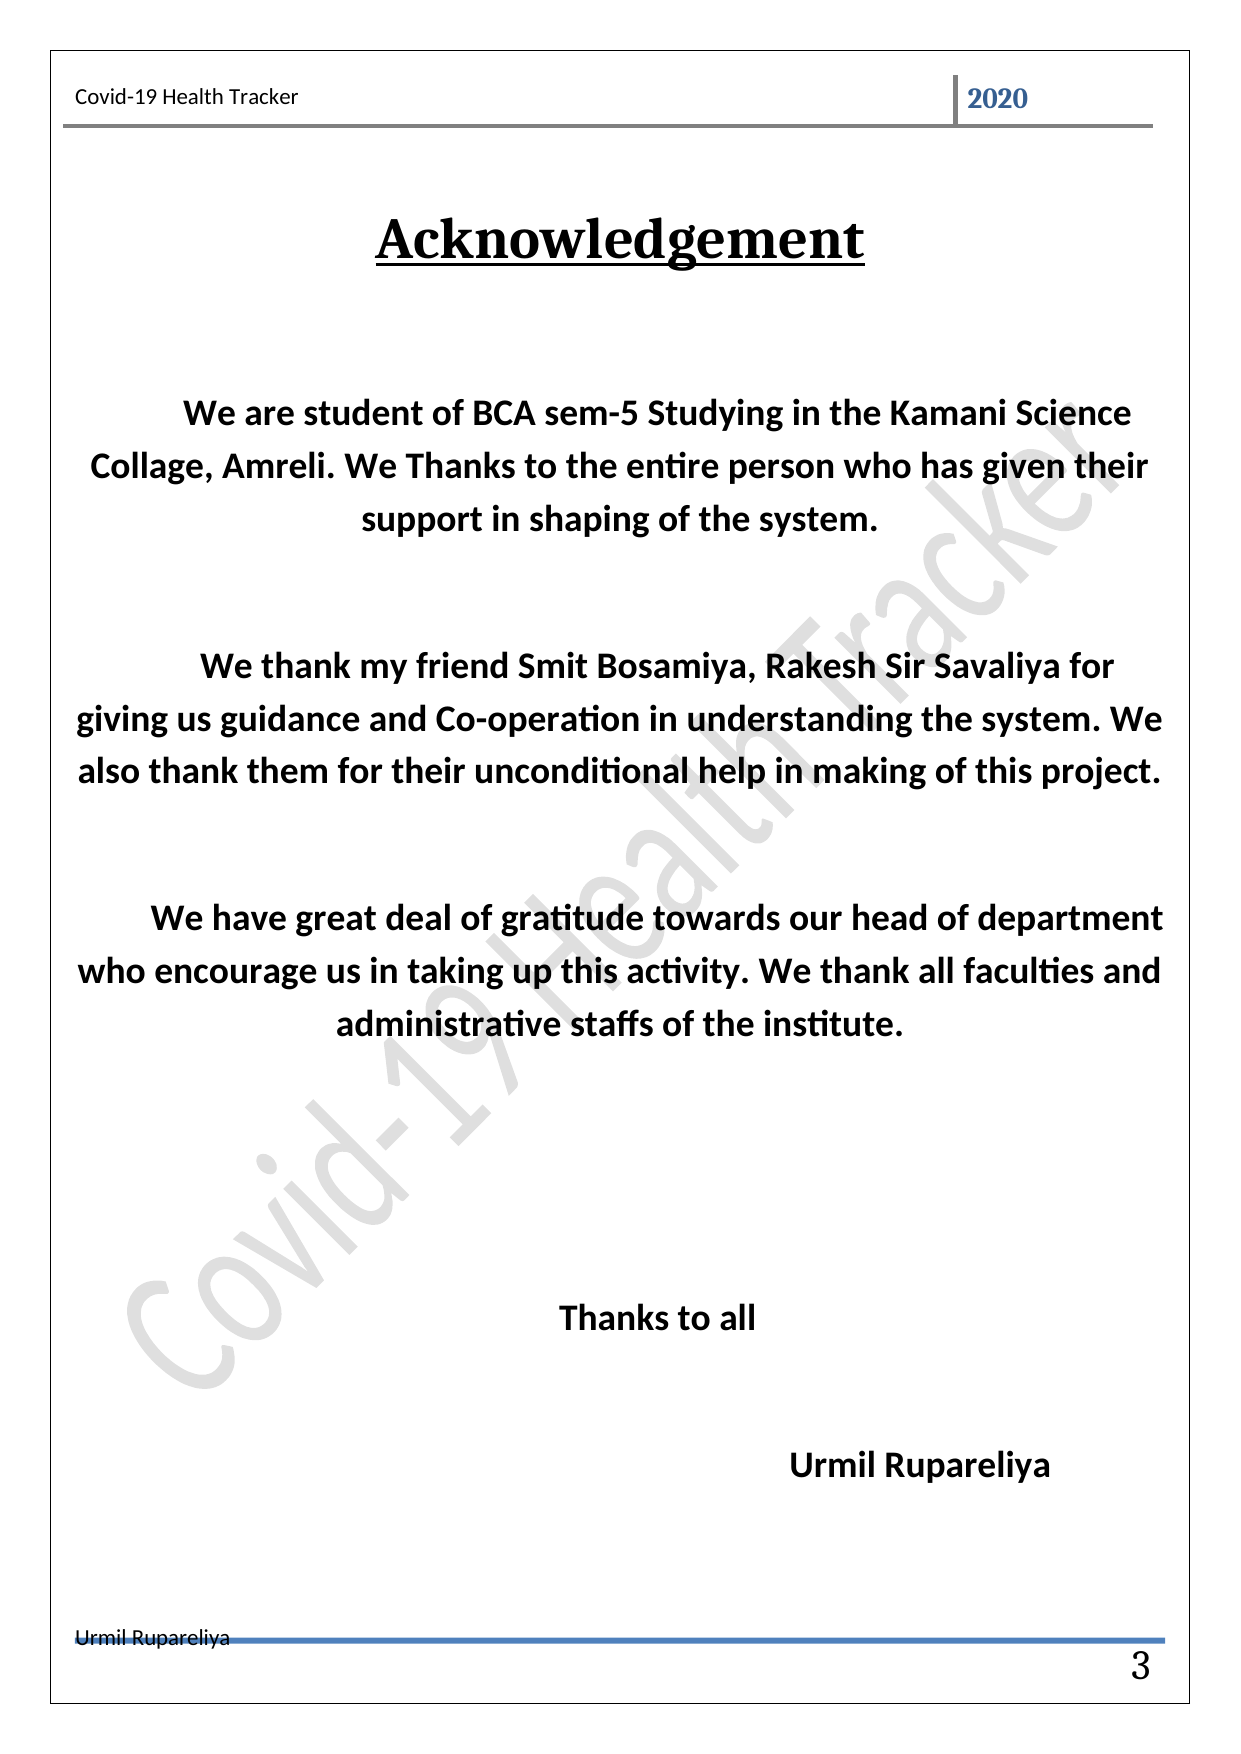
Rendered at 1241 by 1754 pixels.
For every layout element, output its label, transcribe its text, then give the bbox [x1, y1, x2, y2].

text Thanks to all [75, 1294, 1165, 1340]
text We have great deal of gratitude towards our head of department who encourage us in taking up this activity. We thank all faculties and administrative staffs of the institute. [75, 894, 1165, 1046]
text We are student of BCA sem-5 Studying in the Kamani Science Collage, Amreli. We Thanks to the entire person who has given their support in shaping of the system. [75, 389, 1165, 541]
subtitle Acknowledgement [75, 206, 1165, 273]
text Urmil Rupareliya [600, 1441, 1165, 1487]
text We thank my friend Smit Bosamiya, Rakesh Sir Savaliya for giving us guidance and Co-operation in understanding the system. We also thank them for their unconditional help in making of this project. [75, 642, 1165, 793]
